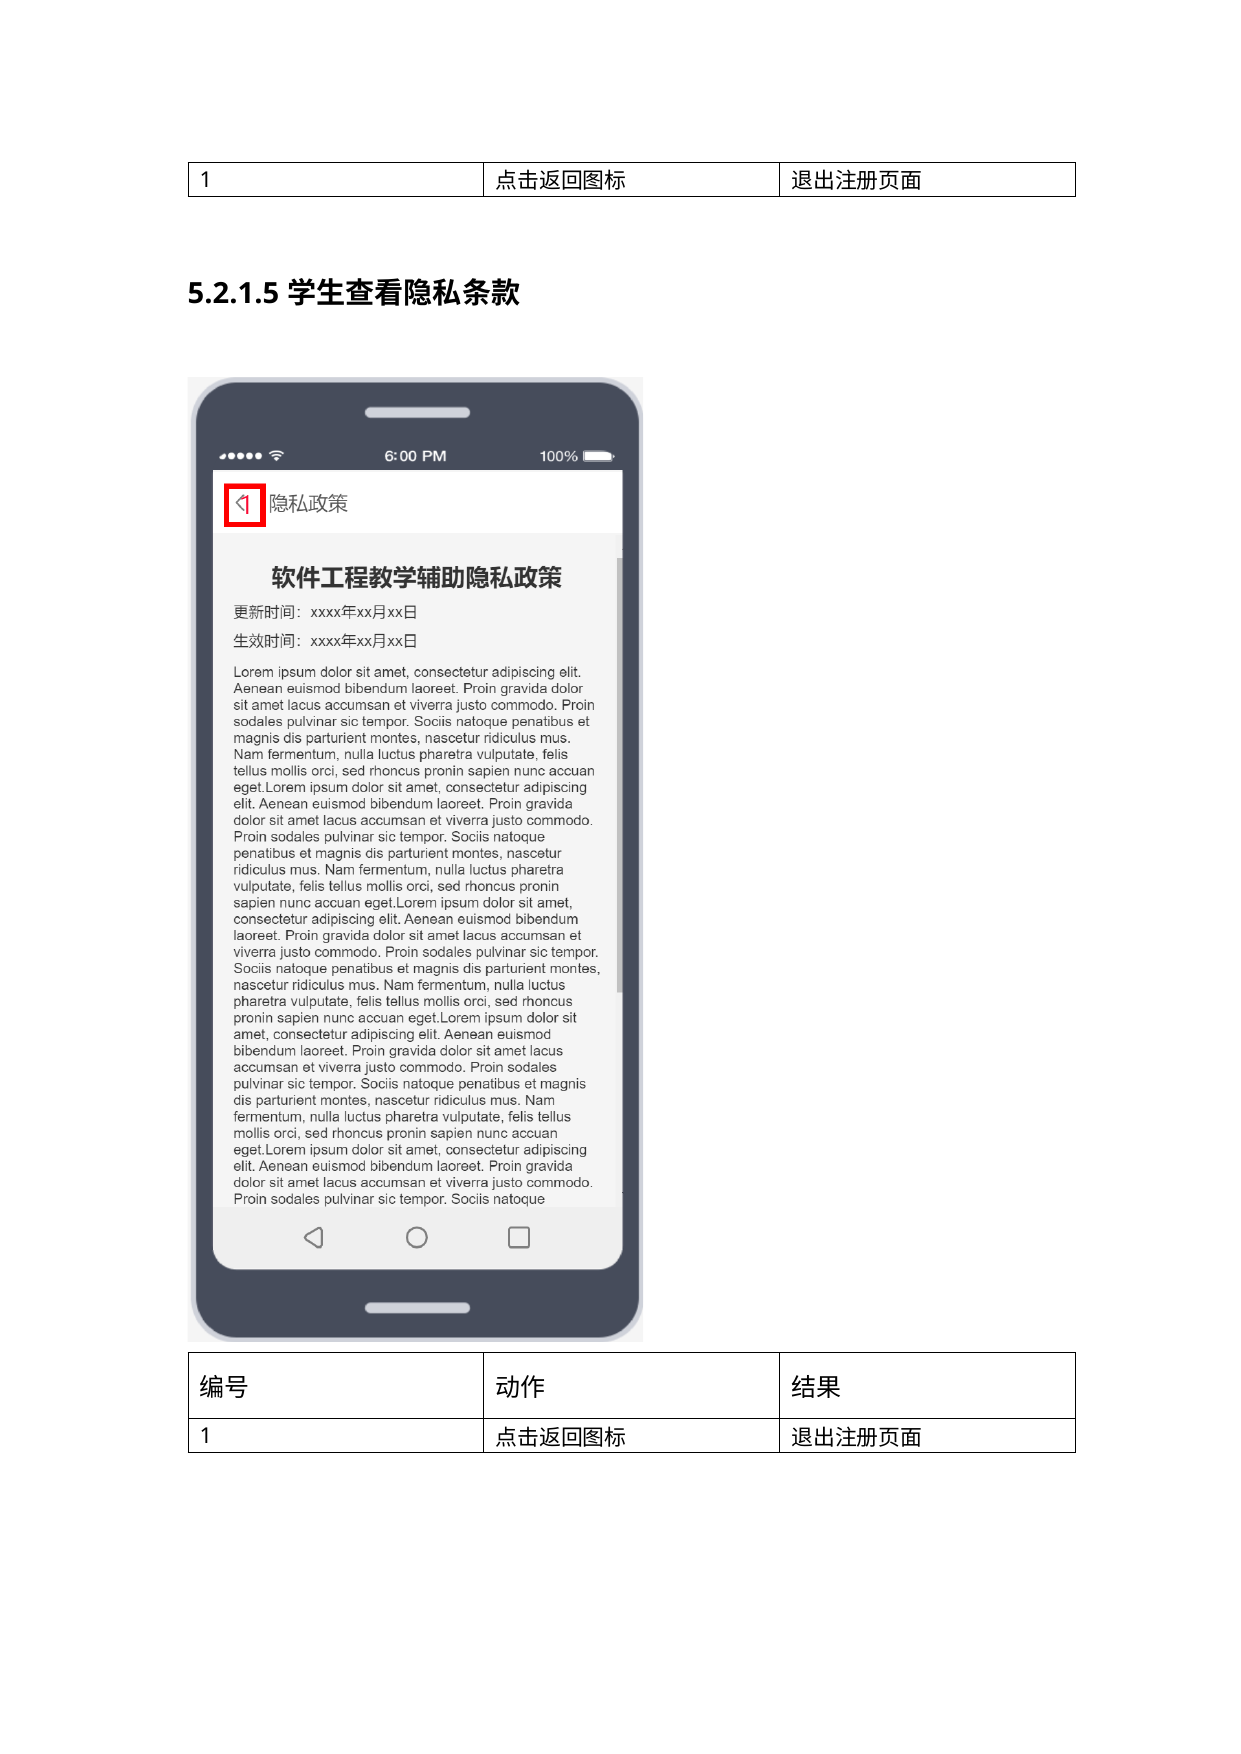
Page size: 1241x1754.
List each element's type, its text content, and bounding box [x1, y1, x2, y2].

table_header 动作 [484, 1353, 779, 1418]
subtitle 5.2.1.5 学生查看隐私条款 [187, 258, 1053, 323]
table_header 结果 [780, 1353, 1075, 1418]
picture [187, 377, 644, 1342]
table_cell 1 [189, 1419, 483, 1452]
table_cell 退出注册页面 [780, 163, 1075, 196]
table_header 编号 [189, 1353, 483, 1418]
table_cell 点击返回图标 [484, 1419, 779, 1452]
table_cell 点击返回图标 [484, 163, 779, 196]
table_cell 退出注册页面 [780, 1419, 1075, 1452]
table_cell 1 [189, 163, 483, 196]
